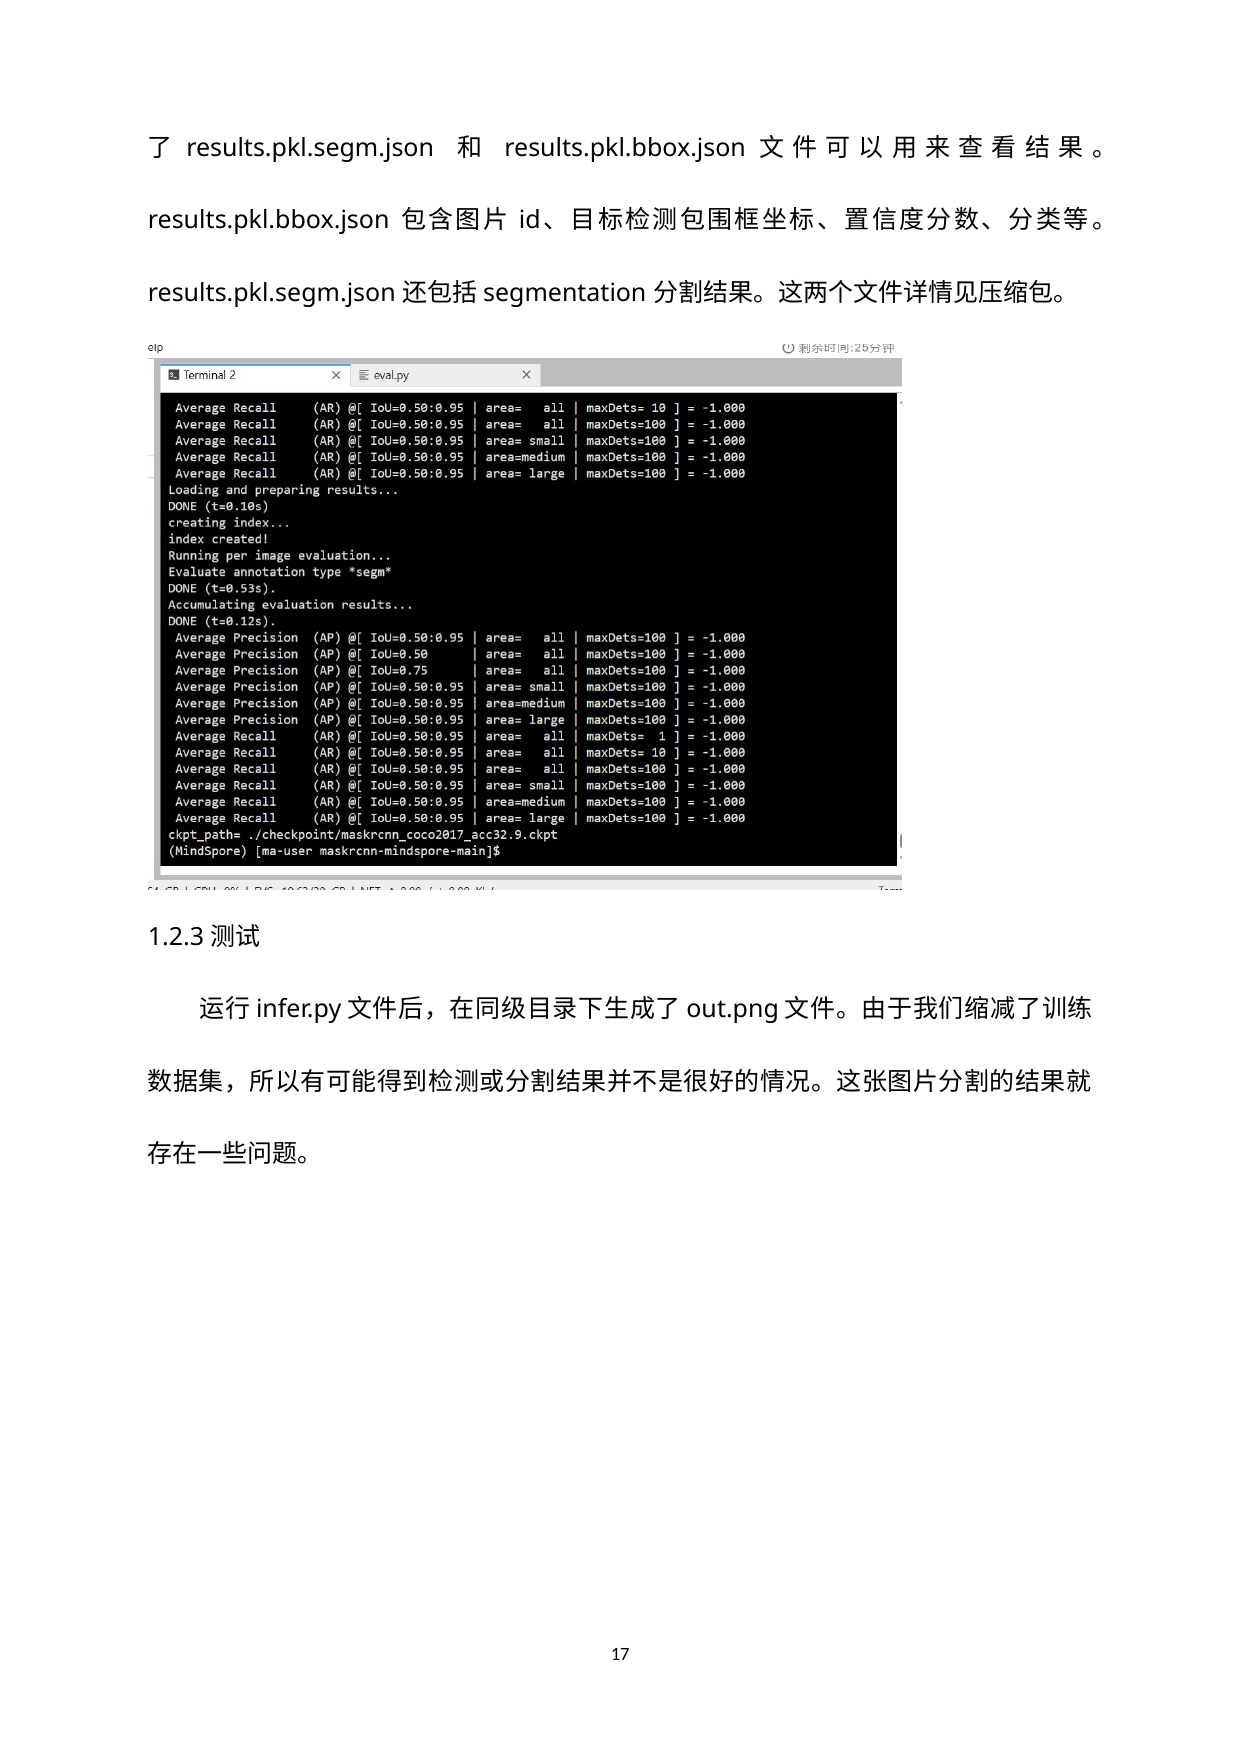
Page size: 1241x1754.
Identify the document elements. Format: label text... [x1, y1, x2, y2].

text 运行infer.py文件后，在同级目录下生成了out.png文件。由于我们缩减了训练数据集，所以有可能得到检测或分割结果并不是很好的情况。这张图片分割的结果就存在一些问题。 [148, 988, 1092, 1170]
picture [147, 344, 902, 890]
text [148, 127, 1092, 308]
text 1.2.3 测试 [148, 916, 1092, 952]
